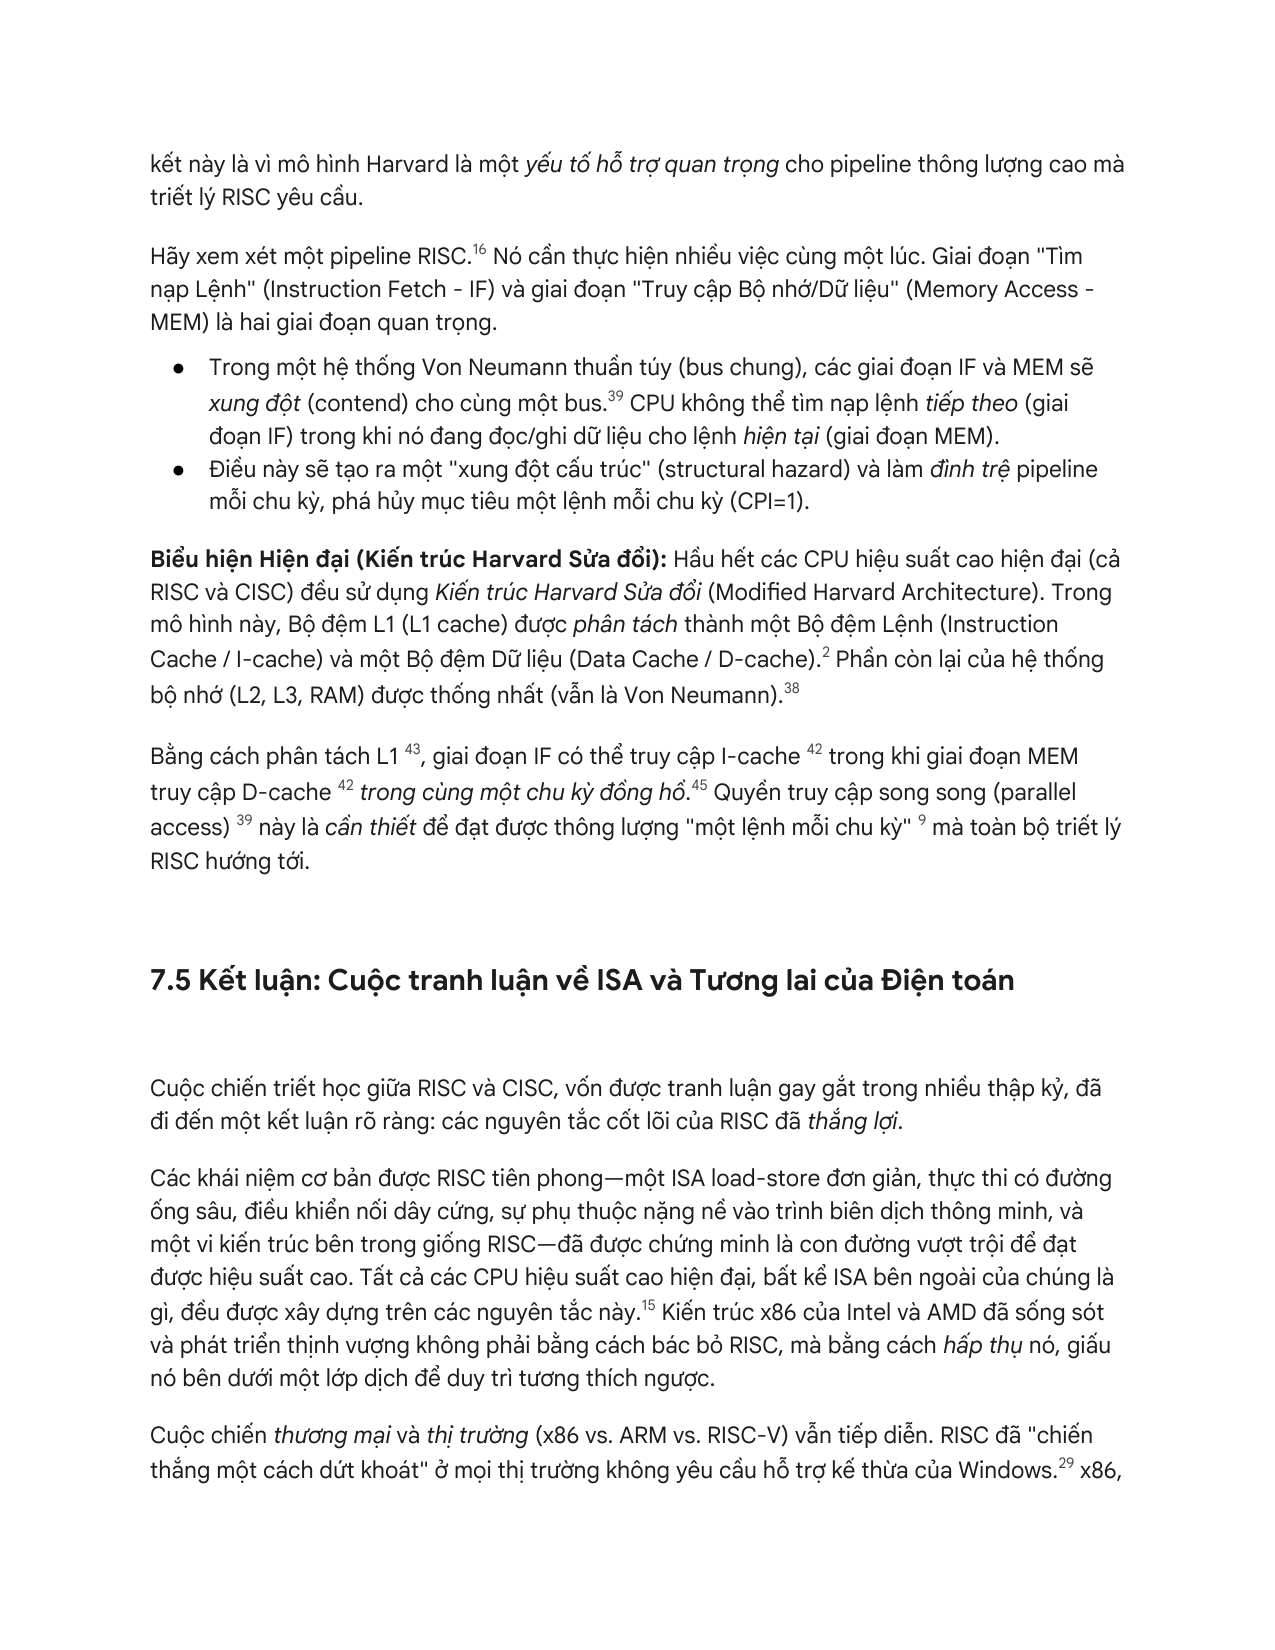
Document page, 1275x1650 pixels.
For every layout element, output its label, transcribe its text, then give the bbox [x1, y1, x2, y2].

text Biểu hiện Hiện đại (Kiến trúc Harvard Sửa đổi): Hầu hết các CPU hiệu suất cao hiện đại (cả RISC và CISC) đều sử dụng Kiến trúc Harvard Sửa đổi (Modified Harvard Architecture). Trong mô hình này, Bộ đệm L1 (L1 cache) được phân tách thành một Bộ đệm Lệnh (Instruction Cache / I-cache) và một Bộ đệm Dữ liệu (Data Cache / D-cache).2 Phần còn lại của hệ thống bộ nhớ (L2, L3, RAM) được thống nhất (vẫn là Von Neumann).38 [150, 545, 1125, 711]
list Điều này sẽ tạo ra một "xung đột cấu trúc" (structural hazard) và làm đình trệ pipeline mỗi chu kỳ, phá hủy mục tiêu một lệnh mỗi chu kỳ (CPI=1). [171, 455, 1125, 516]
text Cuộc chiến triết học giữa RISC và CISC, vốn được tranh luận gay gắt trong nhiều thập kỷ, đã đi đến một kết luận rõ ràng: các nguyên tắc cốt lõi của RISC đã thắng lợi. [150, 1074, 1125, 1136]
text Các khái niệm cơ bản được RISC tiên phong—một ISA load-store đơn giản, thực thi có đường ống sâu, điều khiển nối dây cứng, sự phụ thuộc nặng nề vào trình biên dịch thông minh, và một vi kiến trúc bên trong giống RISC—đã được chứng minh là con đường vượt trội để đạt được hiệu suất cao. Tất cả các CPU hiệu suất cao hiện đại, bất kể ISA bên ngoài của chúng là gì, đều được xây dựng trên các nguyên tắc này.15 Kiến trúc x86 của Intel và AMD đã sống sót và phát triển thịnh vượng không phải bằng cách bác bỏ RISC, mà bằng cách hấp thụ nó, giấu nó bên dưới một lớp dịch để duy trì tương thích ngược. [150, 1165, 1125, 1393]
list Trong một hệ thống Von Neumann thuần túy (bus chung), các giai đoạn IF và MEM sẽ xung đột (contend) cho cùng một bus.39 CPU không thể tìm nạp lệnh tiếp theo (giai đoạn IF) trong khi nó đang đọc/ghi dữ liệu cho lệnh hiện tại (giai đoạn MEM). [171, 354, 1125, 451]
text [150, 150, 1125, 211]
text Bằng cách phân tách L1 43, giai đoạn IF có thể truy cập I-cache 42 trong khi giai đoạn MEM truy cập D-cache 42 trong cùng một chu kỳ đồng hồ.45 Quyền truy cập song song (parallel access) 39 này là cần thiết để đạt được thông lượng "một lệnh mỗi chu kỳ" 9 mà toàn bộ triết lý RISC hướng tới. [150, 740, 1125, 876]
subtitle 7.5 Kết luận: Cuộc tranh luận về ISA và Tương lai của Điện toán [150, 962, 1125, 999]
text Hãy xem xét một pipeline RISC.16 Nó cần thực hiện nhiều việc cùng một lúc. Giai đoạn "Tìm nạp Lệnh" (Instruction Fetch - IF) và giai đoạn "Truy cập Bộ nhớ/Dữ liệu" (Memory Access - MEM) là hai giai đoạn quan trọng. [150, 240, 1125, 337]
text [150, 1422, 1125, 1486]
